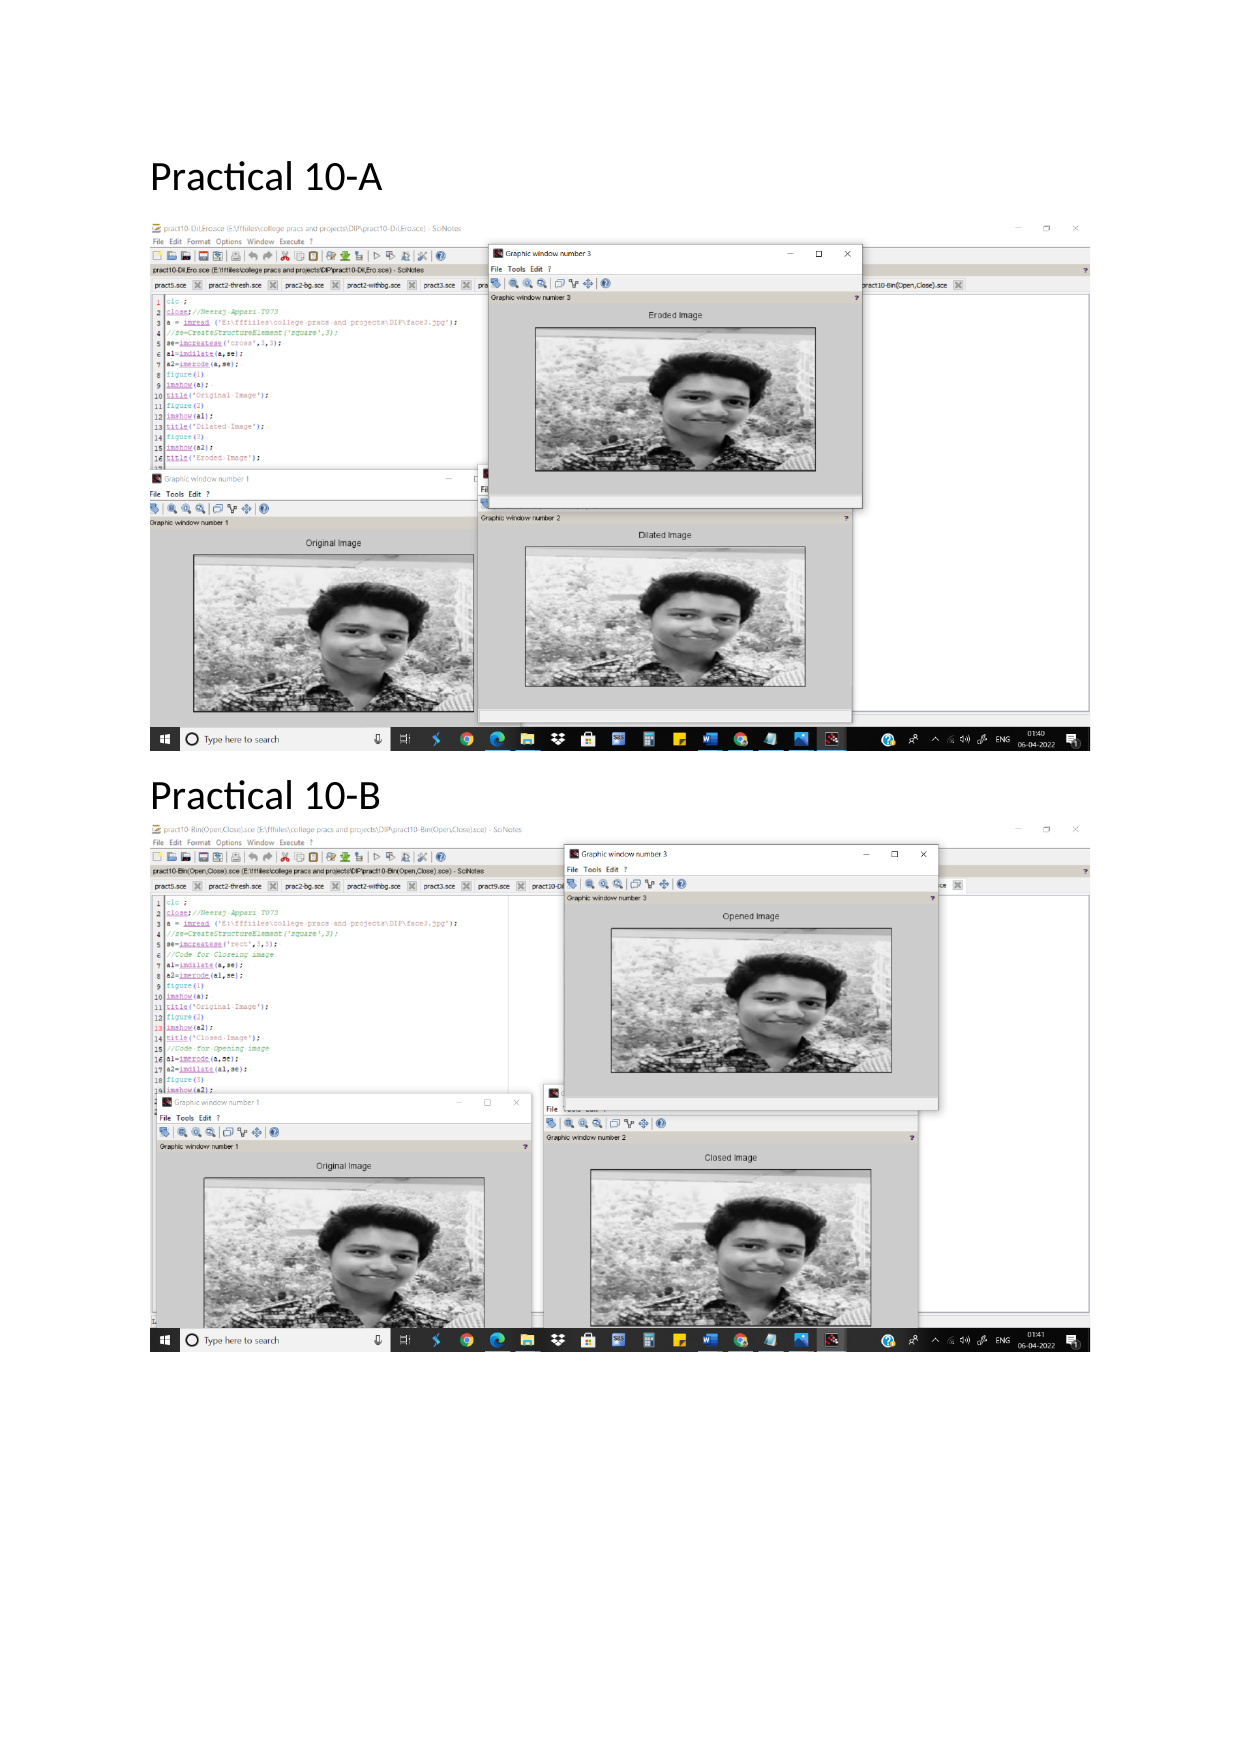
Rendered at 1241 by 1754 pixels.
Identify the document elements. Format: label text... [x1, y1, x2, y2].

picture [150, 221, 1091, 751]
picture [150, 822, 1091, 1352]
text Practical 10-B [150, 769, 1090, 822]
text Practical 10-A [150, 150, 1090, 201]
